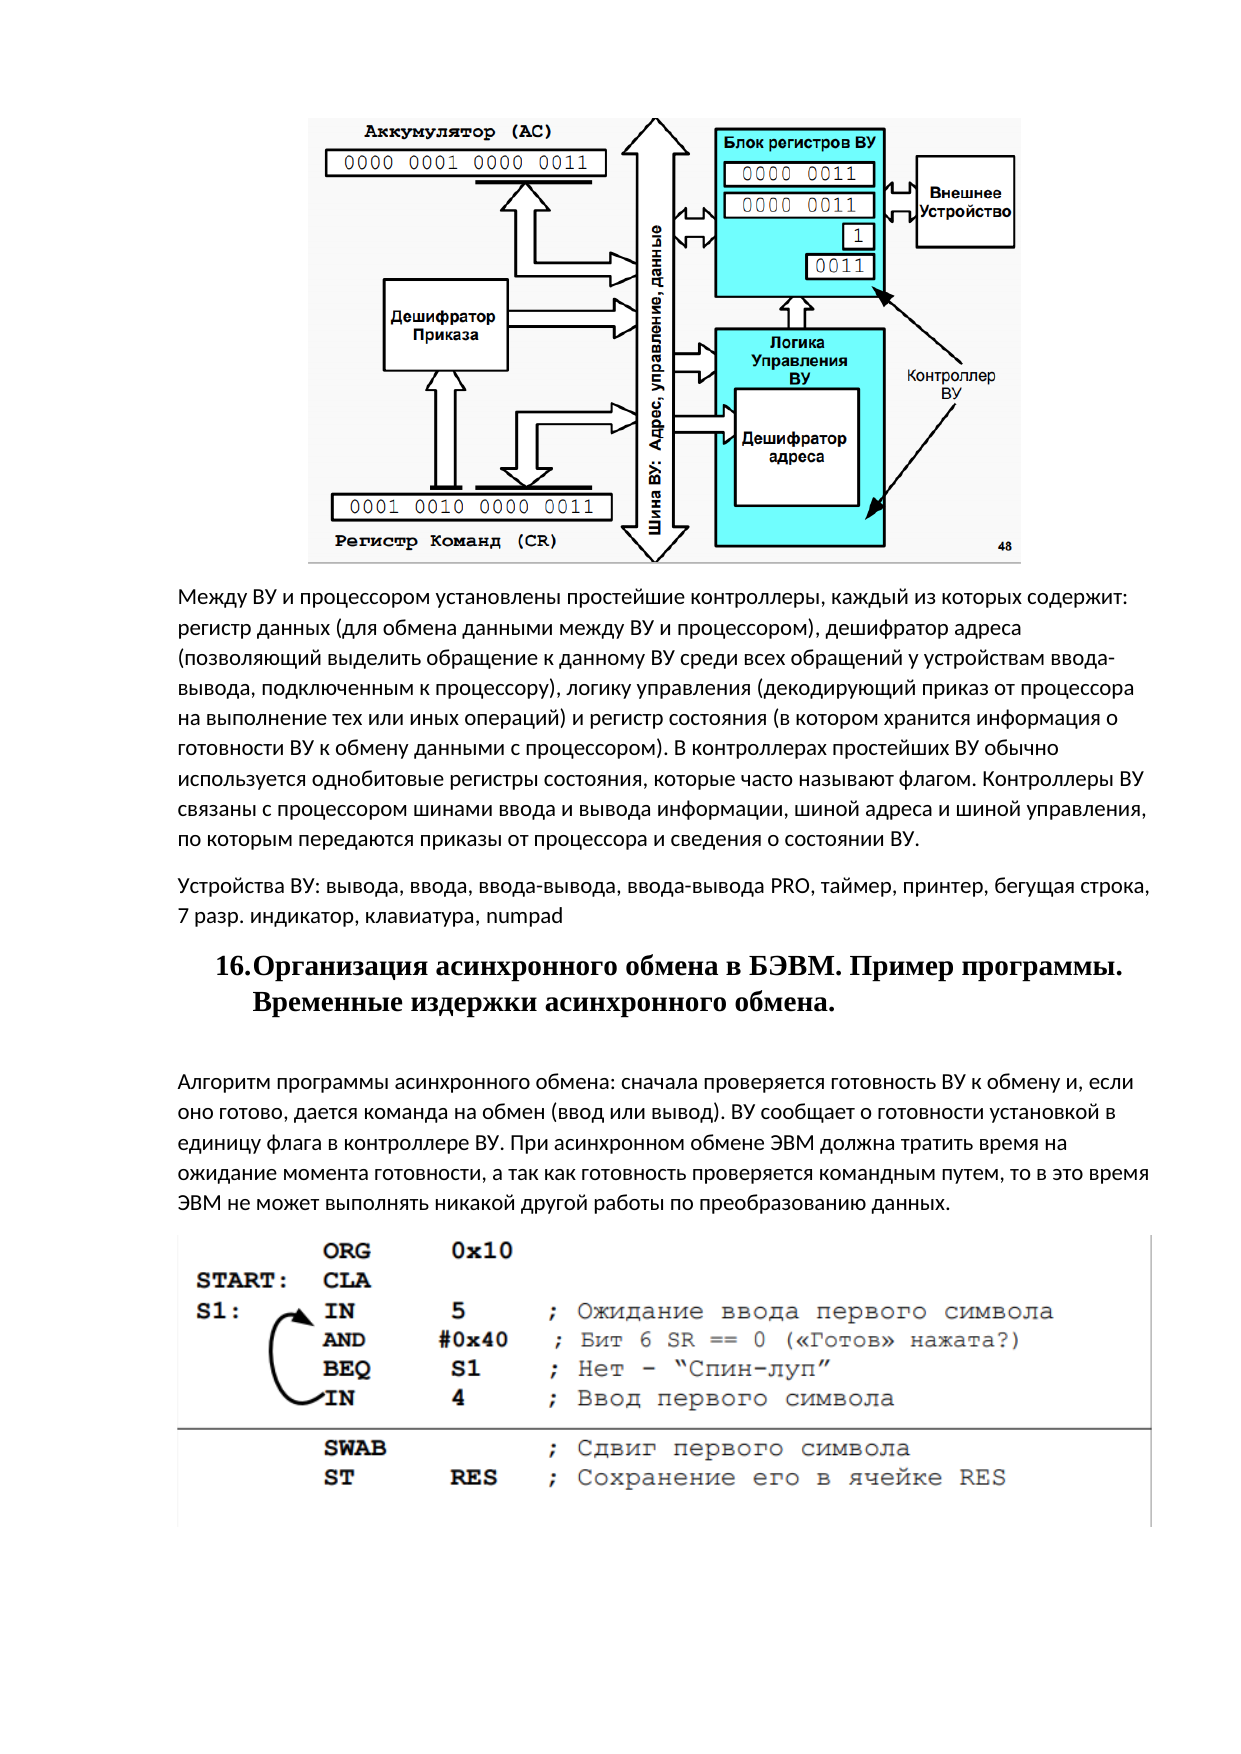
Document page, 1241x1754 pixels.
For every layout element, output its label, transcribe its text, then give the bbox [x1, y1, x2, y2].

picture [308, 118, 1021, 564]
text Устройства ВУ: вывода, ввода, ввода-вывода, ввода-вывода PRO, таймер, принтер, бегущая строка, 7 разр. индикатор, клавиатура, numpad [177, 871, 1152, 929]
text Организация асинхронного обмена в БЭВМ. Пример программы. Временные издержки асинхронного обмена. [215, 948, 1152, 1018]
picture [177, 1235, 1152, 1527]
text Между ВУ и процессором установлены простейшие контроллеры, каждый из которых содержит: регистр данных (для обмена данными между ВУ и процессором), дешифратор адреса (позволяющий выделить обращение к данному ВУ среди всех обращений у устройствам ввода-вывода, подключенным к процессору), логику управления (декодирующий приказ от процессора на выполнение тех или иных операций) и регистр состояния (в котором хранится информация о готовности ВУ к обмену данными с процессором). В контроллерах простейших ВУ обычно используется однобитовые регистры состояния, которые часто называют флагом. Контроллеры ВУ связаны с процессором шинами ввода и вывода информации, шиной адреса и шиной управления, по которым передаются приказы от процессора и сведения о состоянии ВУ. [177, 582, 1152, 852]
text Алгоритм программы асинхронного обмена: сначала проверяется готовность ВУ к обмену и, если оно готово, дается команда на обмен (ввод или вывод). ВУ сообщает о готовности установкой в единицу флага в контроллере ВУ. При асинхронном обмене ЭВМ должна тратить время на ожидание момента готовности, а так как готовность проверяется командным путем, то в это время ЭВМ не может выполнять никакой другой работы по преобразованию данных. [177, 1067, 1152, 1216]
